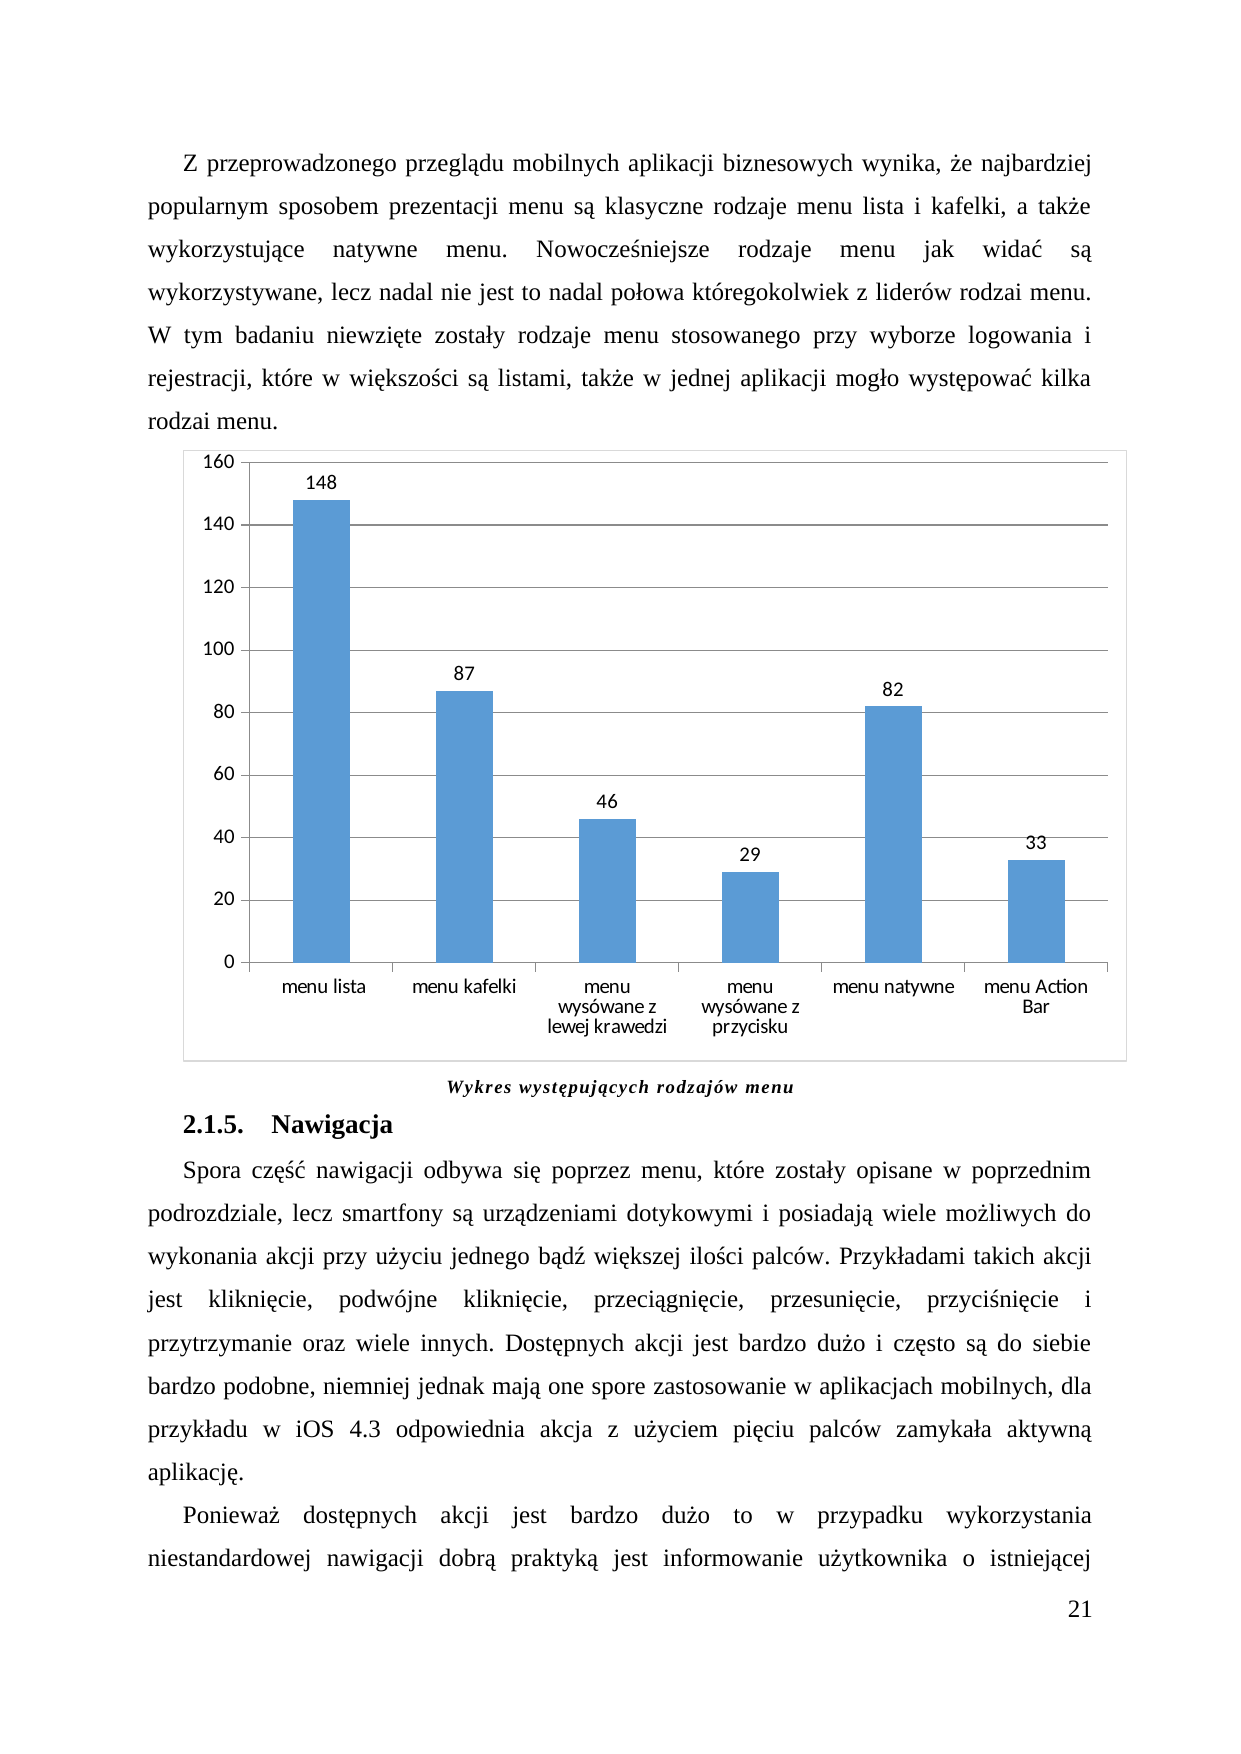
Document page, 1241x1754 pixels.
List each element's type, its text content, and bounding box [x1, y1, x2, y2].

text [148, 1500, 1092, 1572]
subtitle Wykres występujących rodzajów menu [148, 1076, 1092, 1098]
text Spora część nawigacji odbywa się poprzez menu, które zostały opisane w poprzednim podrozdziale, lecz smartfony są urządzeniami dotykowymi i posiadają wiele możliwych do wykonania akcji przy użyciu jednego bądź większej ilości palców. Przykładami takich akcji jest kliknięcie, podwójne kliknięcie, przeciągnięcie, przesunięcie, przyciśnięcie i przytrzymanie oraz wiele innych. Dostępnych akcji jest bardzo dużo i często są do siebie bardzo podobne, niemniej jednak mają one spore zastosowanie w aplikacjach mobilnych, dla przykładu w iOS 4.3 odpowiednia akcja z użyciem pięciu palców zamykała aktywną aplikację. [148, 1155, 1092, 1486]
text Z przeprowadzonego przeglądu mobilnych aplikacji biznesowych wynika, że najbardziej popularnym sposobem prezentacji menu są klasyczne rodzaje menu lista i kafelki, a także wykorzystujące natywne menu. Nowocześniejsze rodzaje menu jak widać są wykorzystywane, lecz nadal nie jest to nadal połowa któregokolwiek z liderów rodzai menu. W tym badaniu niewzięte zostały rodzaje menu stosowanego przy wyborze logowania i rejestracji, które w większości są listami, także w jednej aplikacji mogło występować kilka rodzai menu. [148, 148, 1092, 435]
subtitle Nawigacja [183, 1108, 1092, 1139]
